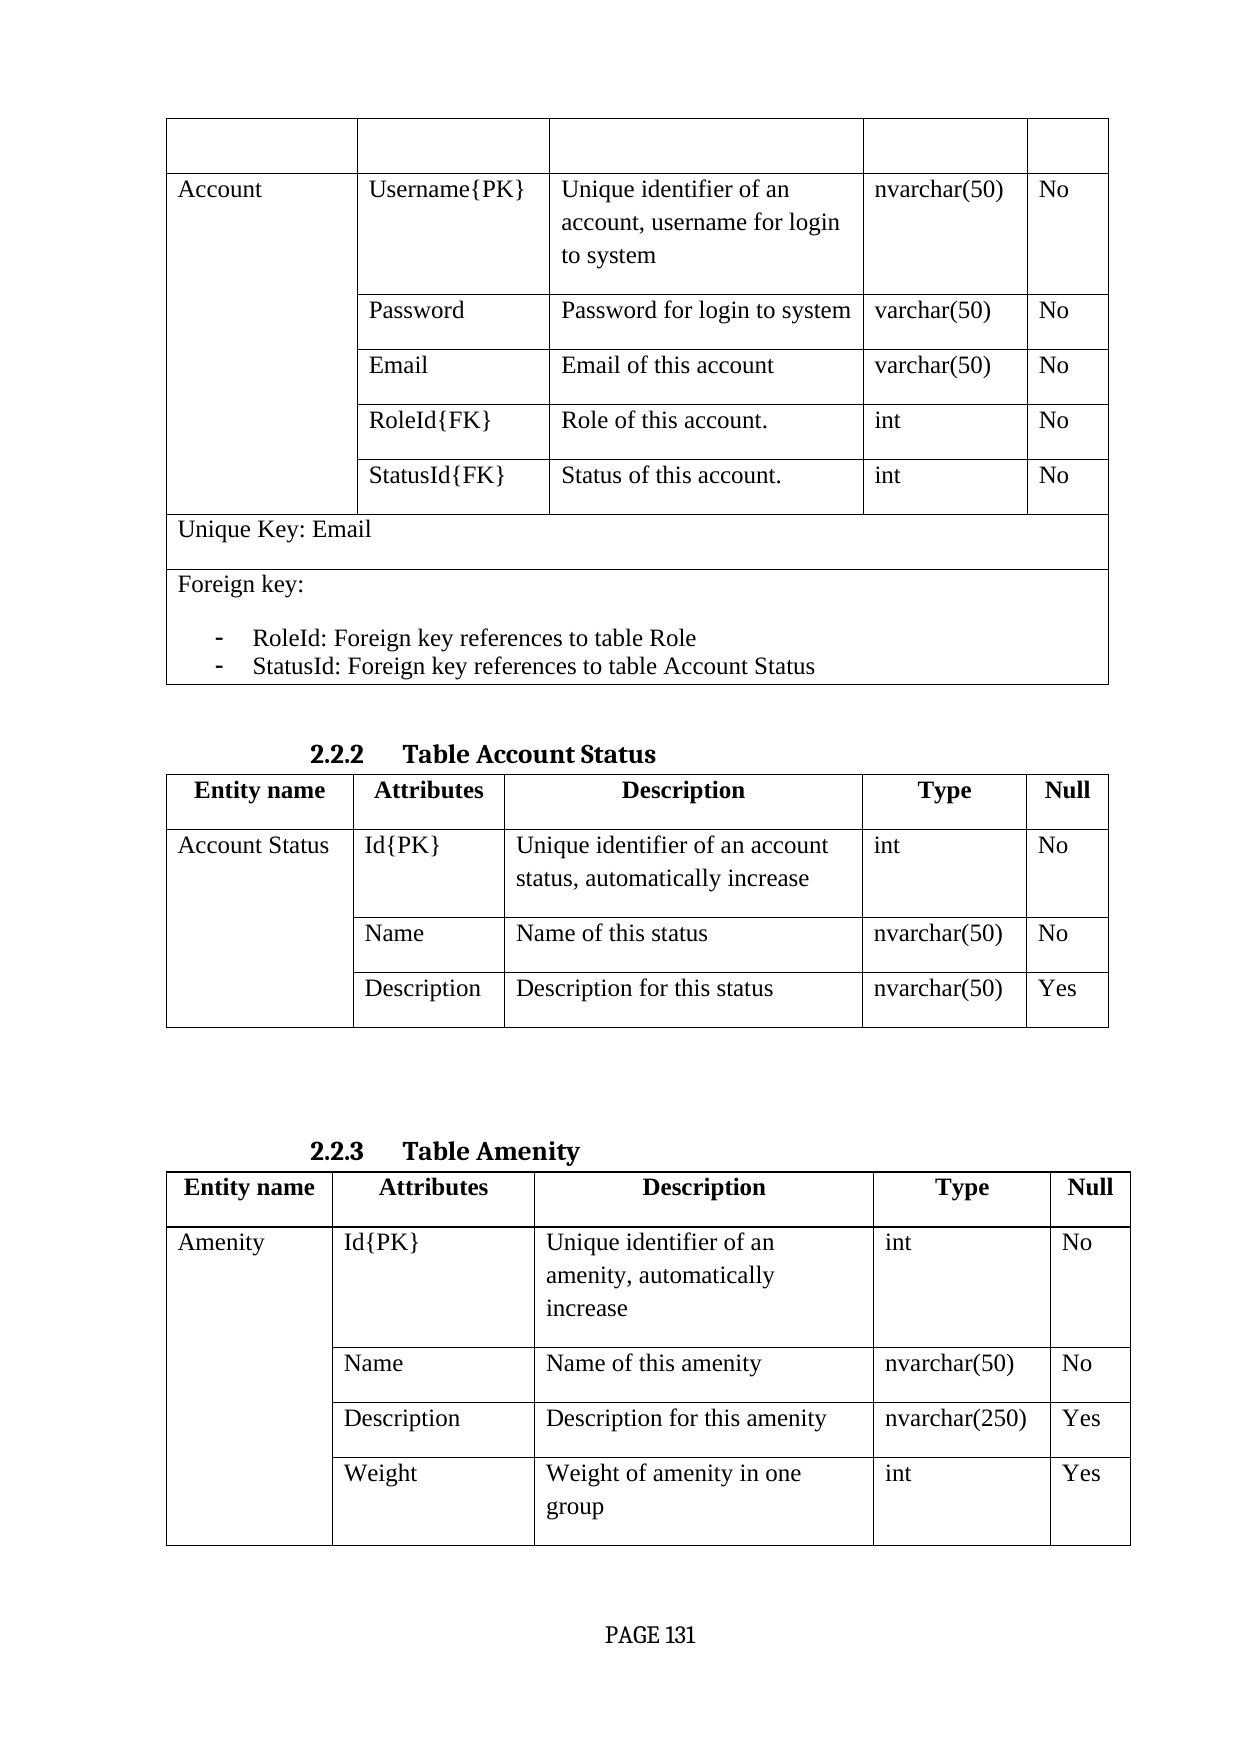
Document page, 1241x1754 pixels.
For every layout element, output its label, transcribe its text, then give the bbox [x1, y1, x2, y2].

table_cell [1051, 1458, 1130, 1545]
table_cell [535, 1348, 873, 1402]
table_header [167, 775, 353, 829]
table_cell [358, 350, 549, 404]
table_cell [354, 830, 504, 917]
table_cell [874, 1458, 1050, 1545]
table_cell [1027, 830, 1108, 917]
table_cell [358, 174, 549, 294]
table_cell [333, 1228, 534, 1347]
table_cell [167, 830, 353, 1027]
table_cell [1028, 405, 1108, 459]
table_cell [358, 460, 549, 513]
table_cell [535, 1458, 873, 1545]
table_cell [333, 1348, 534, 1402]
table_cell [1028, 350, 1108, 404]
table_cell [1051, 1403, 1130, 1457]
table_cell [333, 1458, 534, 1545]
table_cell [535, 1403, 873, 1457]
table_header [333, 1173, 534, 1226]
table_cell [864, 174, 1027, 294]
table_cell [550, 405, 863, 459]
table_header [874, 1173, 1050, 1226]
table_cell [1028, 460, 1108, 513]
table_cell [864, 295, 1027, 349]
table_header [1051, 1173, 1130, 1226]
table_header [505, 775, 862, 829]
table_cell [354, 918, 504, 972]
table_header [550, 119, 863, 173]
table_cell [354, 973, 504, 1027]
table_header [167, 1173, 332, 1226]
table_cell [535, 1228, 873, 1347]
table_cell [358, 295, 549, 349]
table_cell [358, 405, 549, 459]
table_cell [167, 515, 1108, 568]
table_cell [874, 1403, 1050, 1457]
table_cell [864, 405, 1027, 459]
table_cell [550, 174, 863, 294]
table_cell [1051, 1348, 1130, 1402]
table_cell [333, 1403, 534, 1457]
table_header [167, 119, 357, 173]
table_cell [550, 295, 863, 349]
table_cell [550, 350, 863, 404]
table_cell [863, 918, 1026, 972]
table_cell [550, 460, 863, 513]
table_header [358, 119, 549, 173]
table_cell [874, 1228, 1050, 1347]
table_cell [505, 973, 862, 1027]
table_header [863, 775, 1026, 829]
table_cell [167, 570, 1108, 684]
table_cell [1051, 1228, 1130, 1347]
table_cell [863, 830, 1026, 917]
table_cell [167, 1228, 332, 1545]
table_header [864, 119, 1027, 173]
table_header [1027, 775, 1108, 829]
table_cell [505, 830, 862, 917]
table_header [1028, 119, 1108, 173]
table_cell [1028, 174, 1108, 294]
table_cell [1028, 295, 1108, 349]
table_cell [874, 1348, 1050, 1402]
subtitle Table Account Status [310, 739, 1122, 770]
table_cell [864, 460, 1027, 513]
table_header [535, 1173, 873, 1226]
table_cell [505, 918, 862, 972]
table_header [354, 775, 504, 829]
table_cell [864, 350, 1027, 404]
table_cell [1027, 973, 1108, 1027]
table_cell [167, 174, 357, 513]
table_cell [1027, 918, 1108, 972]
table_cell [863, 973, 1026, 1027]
subtitle Table Amenity [310, 1136, 1122, 1167]
